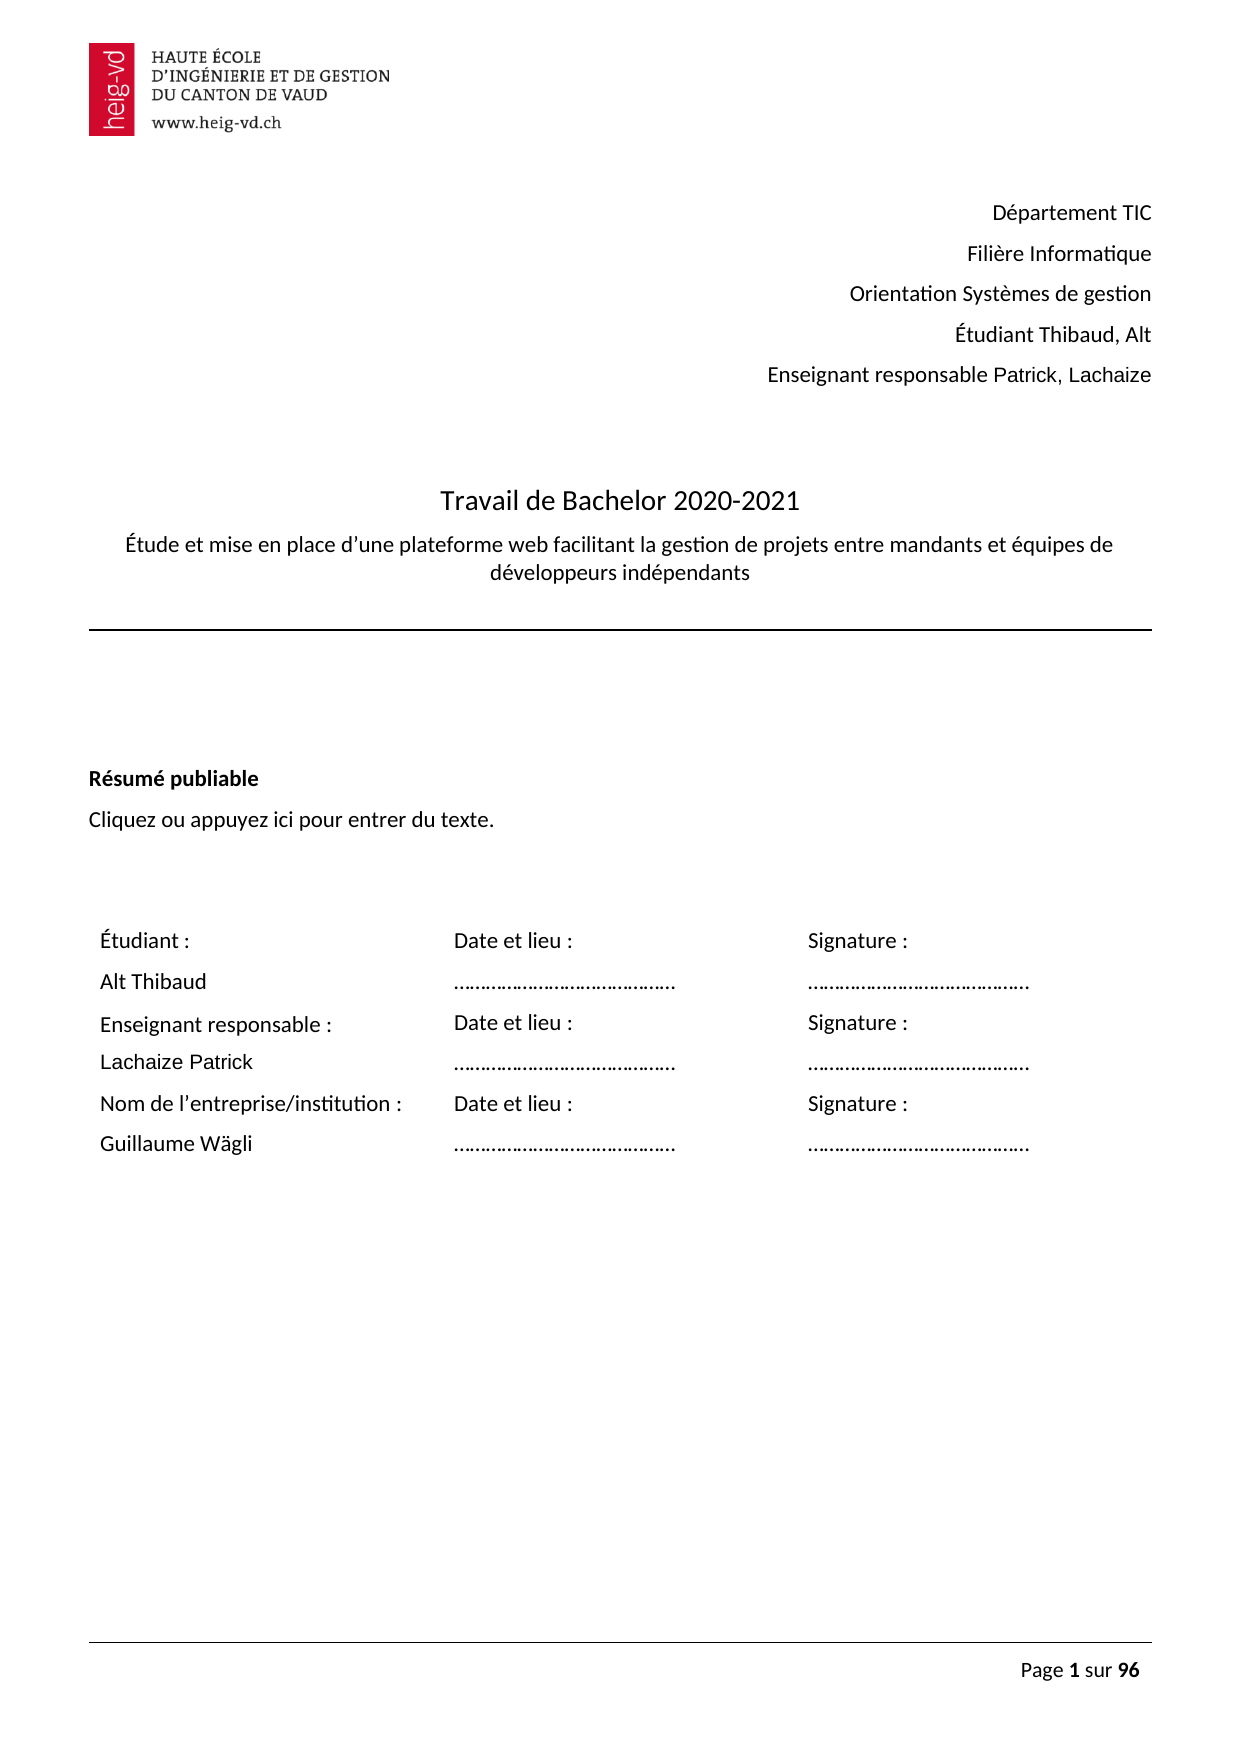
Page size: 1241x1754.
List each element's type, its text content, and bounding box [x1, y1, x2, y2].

picture [89, 43, 389, 136]
text Enseignant responsable [89, 361, 1152, 389]
table_cell Date et lieu : …………………………………… [443, 1008, 797, 1089]
table_cell Signature : …………………………………… [797, 1089, 1151, 1170]
table_cell Date et lieu : …………………………………… [443, 1089, 797, 1170]
table_cell : [89, 1089, 443, 1170]
table_header Étudiant : [89, 927, 443, 1008]
text Département [89, 198, 1152, 227]
text Orientation [89, 279, 1152, 308]
table_header Date et lieu : …………………………………… [443, 927, 797, 1008]
text Résumé publiable [89, 764, 1152, 793]
text Étudiant [89, 320, 1152, 348]
text Travail de Bachelor [89, 482, 1152, 518]
table_cell Signature : …………………………………… [797, 1008, 1151, 1089]
text Filière [89, 239, 1152, 267]
table_cell Enseignant responsable : [89, 1008, 443, 1089]
table_header Signature : …………………………………… [797, 927, 1151, 1008]
